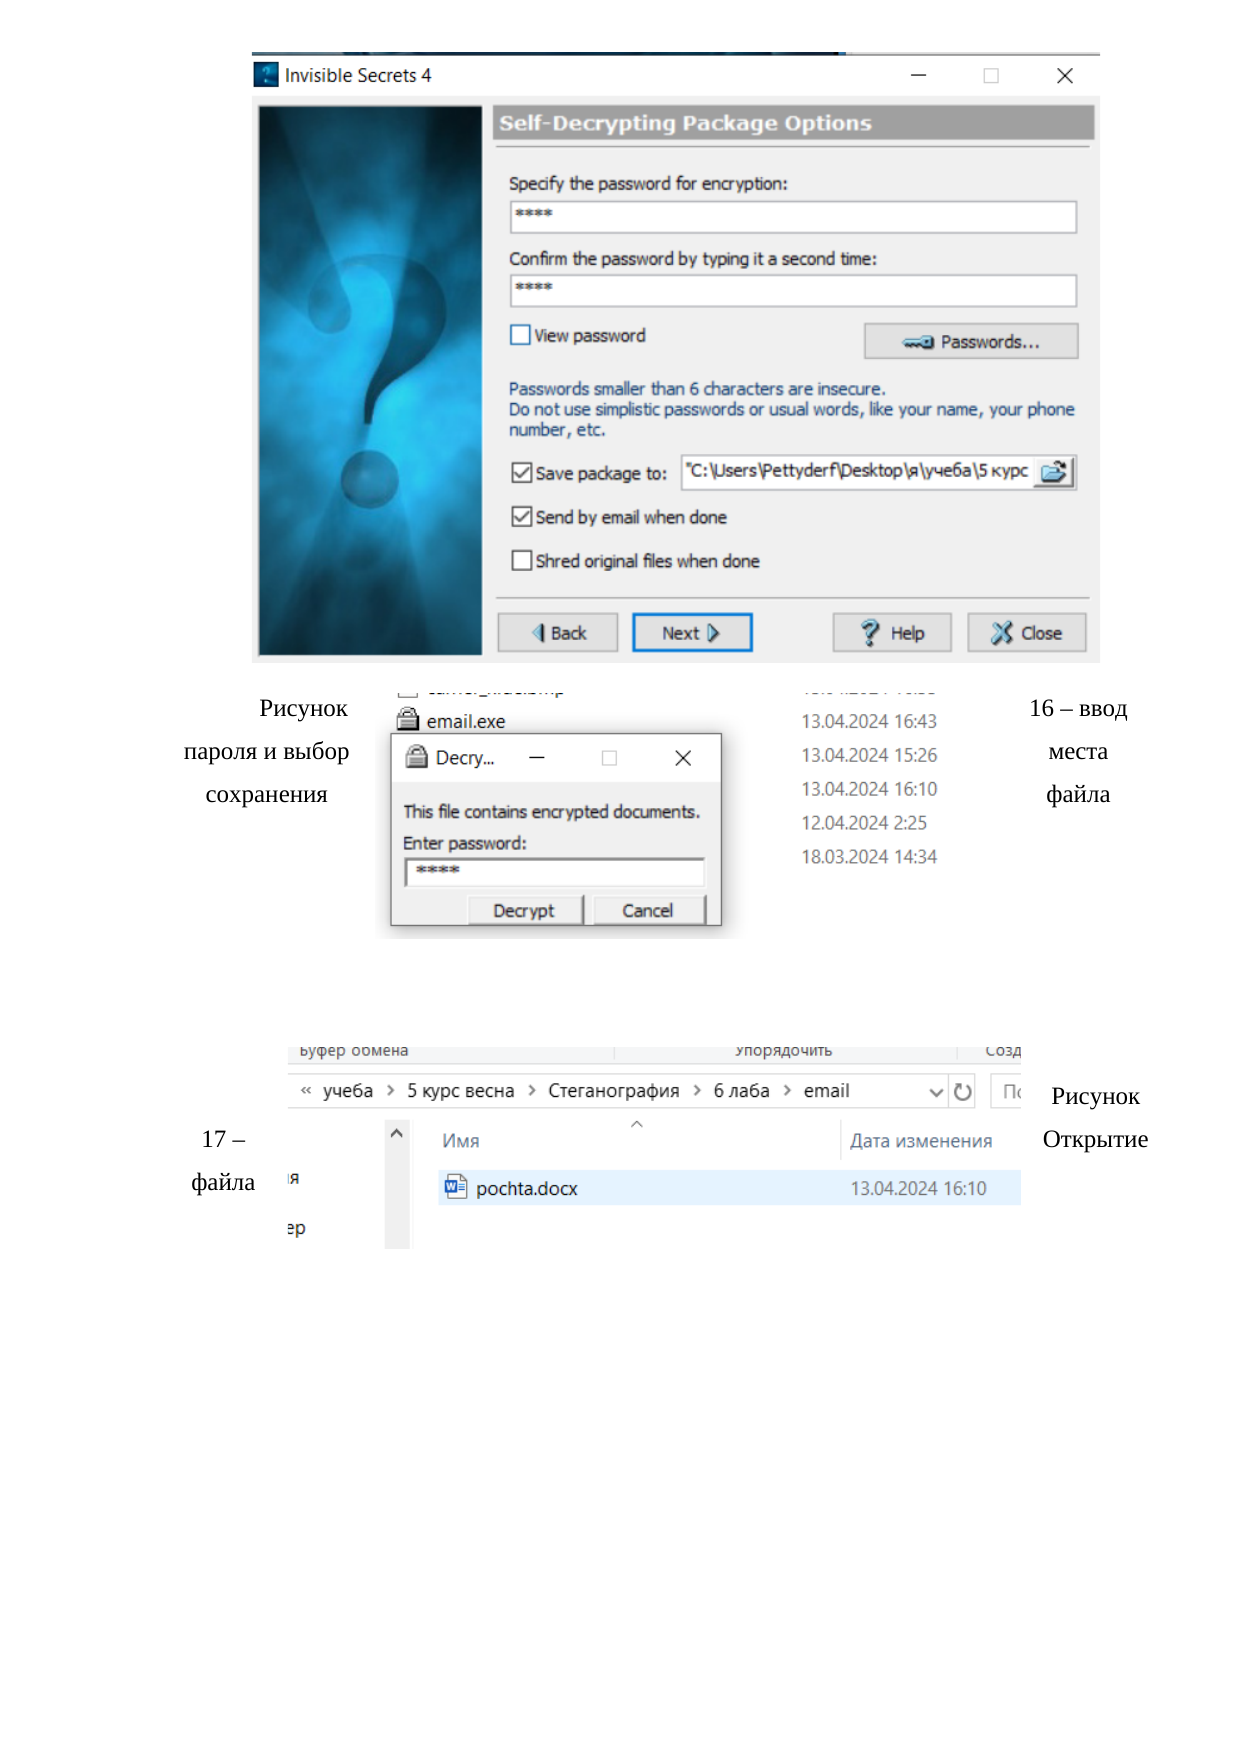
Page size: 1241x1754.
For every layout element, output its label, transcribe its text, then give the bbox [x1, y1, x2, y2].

picture [250, 52, 1101, 662]
picture [373, 693, 986, 937]
picture [286, 1047, 1020, 1248]
text Рисунок 17 – Открытие файла [177, 1081, 286, 1196]
text Рисунок 17 – Открытие файла [1020, 1081, 1152, 1196]
text Рисунок 16 – ввод пароля и выбор места сохранения файла [177, 420, 1152, 808]
